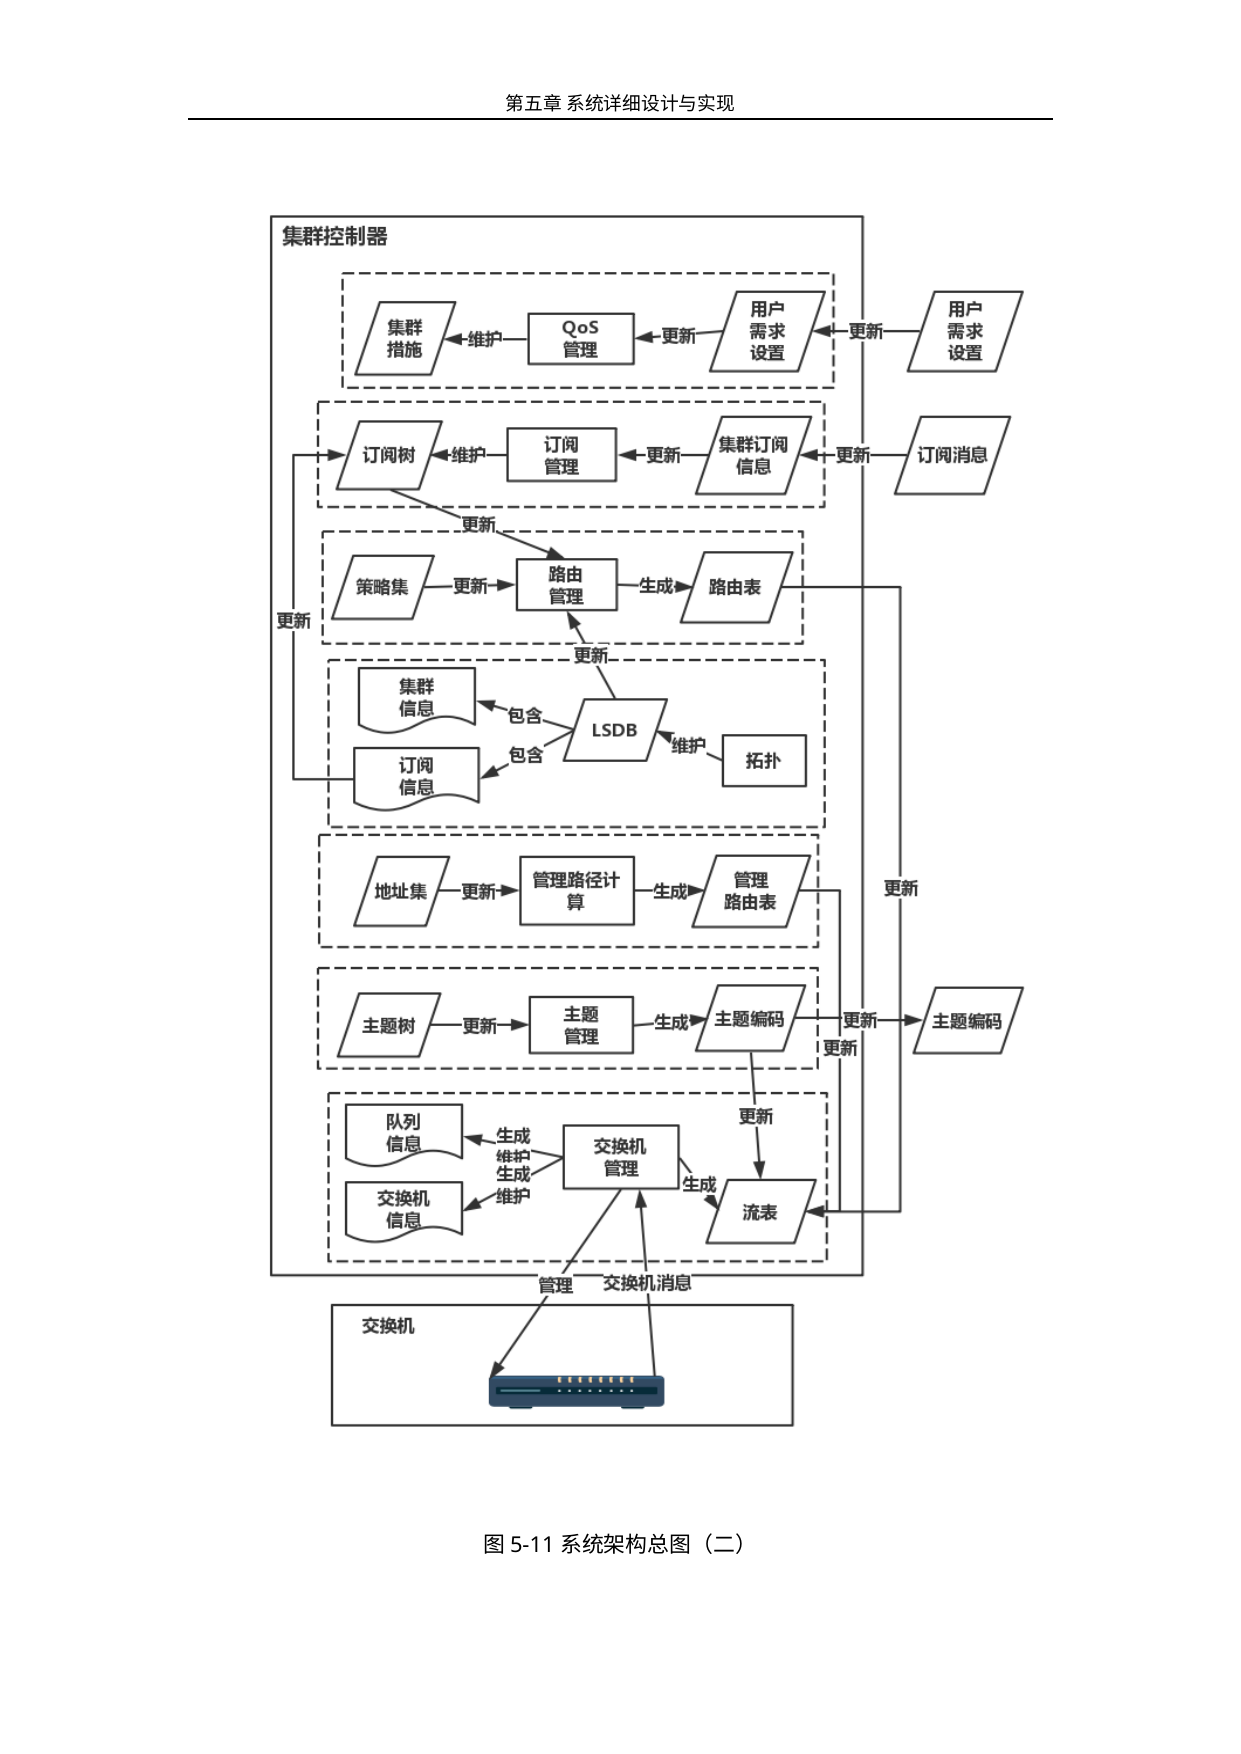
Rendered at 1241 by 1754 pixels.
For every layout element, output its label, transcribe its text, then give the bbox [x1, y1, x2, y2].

picture [187, 162, 1094, 1495]
text 图5-11 系统架构总图（二） [187, 1527, 1053, 1559]
